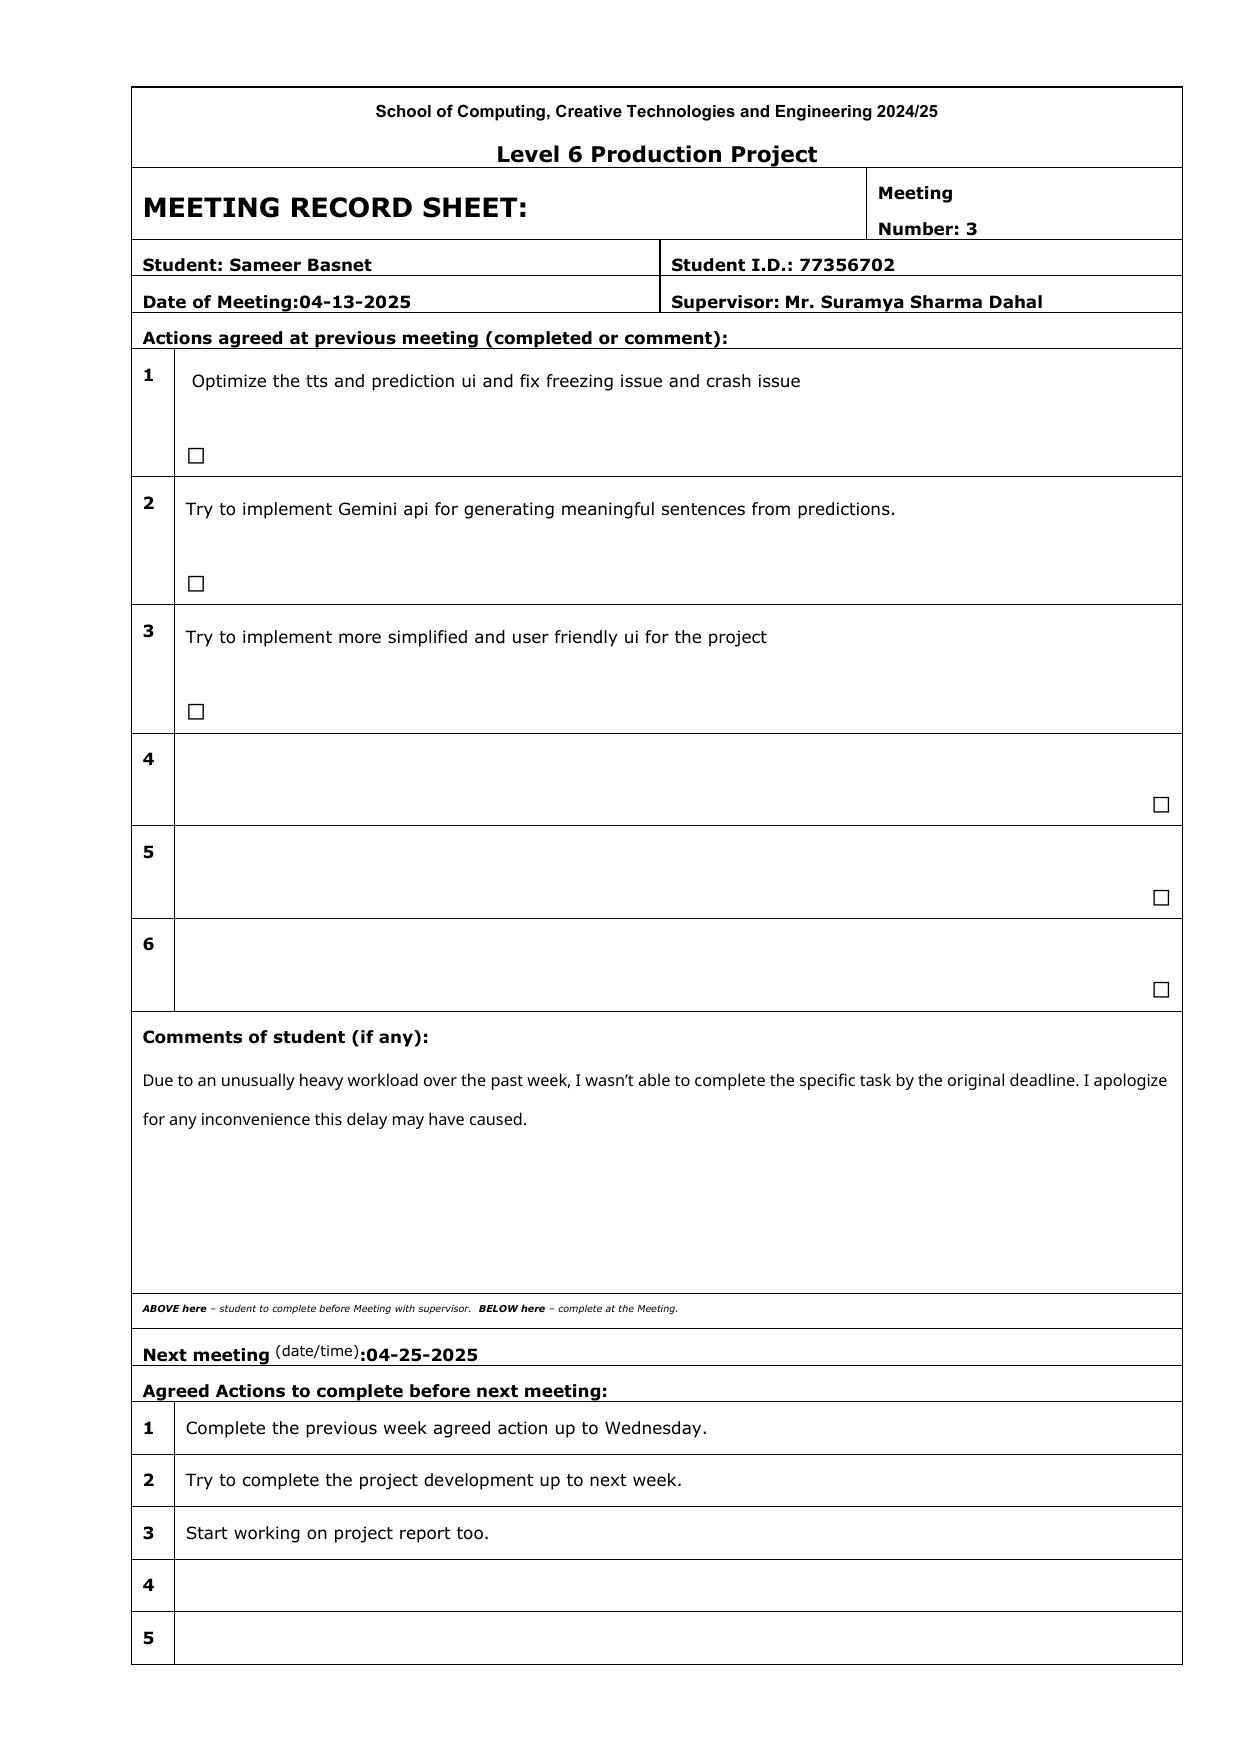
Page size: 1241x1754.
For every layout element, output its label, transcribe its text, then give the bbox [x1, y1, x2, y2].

table_cell ◻ [175, 919, 1182, 1011]
table_cell ABOVE here – student to complete before Meeting with supervisor. BELOW here – complete at the Meeting. [132, 1294, 1182, 1328]
table_cell Date of Meeting:04-13-2025 [132, 276, 659, 312]
table_cell Student I.D.: 77356702 [661, 240, 1182, 275]
table_cell 1 [132, 1402, 174, 1454]
table_cell Actions agreed at previous meeting (completed or comment): [132, 313, 1182, 348]
table_cell 3 [132, 1507, 174, 1559]
table_cell Complete the previous week agreed action up to Wednesday. [175, 1402, 1182, 1454]
table_cell 1 [132, 349, 174, 476]
table_cell [175, 1612, 1182, 1664]
table_cell Next meeting (date/time):04-25-2025 [132, 1329, 1182, 1365]
table_cell Student: Sameer Basnet [132, 240, 659, 275]
table_cell 3 [132, 605, 174, 732]
table_cell 6 [132, 919, 174, 1011]
table_cell Start working on project report too. [175, 1507, 1182, 1559]
table_cell 5 [132, 1612, 174, 1664]
table_cell Supervisor: Mr. Suramya Sharma Dahal [661, 276, 1182, 312]
table_cell 4 [132, 1560, 174, 1611]
table_cell ◻ [175, 826, 1182, 918]
table_cell Agreed Actions to complete before next meeting: [132, 1366, 1182, 1401]
table_cell Try to implement more simplified and user friendly ui for the project ◻ [175, 605, 1182, 732]
table_cell ◻ [175, 734, 1182, 825]
table_cell Optimize the tts and prediction ui and fix freezing issue and crash issue ◻ [175, 349, 1182, 476]
table_cell 4 [132, 734, 174, 825]
table_cell MEETING RECORD SHEET: [132, 168, 866, 239]
table_cell [175, 1560, 1182, 1611]
table_header School of Computing, Creative Technologies and Engineering 2024/25 Level 6 Production Project [132, 88, 1182, 167]
table_cell Try to complete the project development up to next week. [175, 1455, 1182, 1506]
table_cell Comments of student (if any): Due to an unusually heavy workload over the past week, I wasn’t able to complete the specific task by the original deadline. I apologize for any inconvenience this delay may have caused. [132, 1012, 1182, 1293]
table_cell 5 [132, 826, 174, 918]
table_cell 2 [132, 1455, 174, 1506]
table_cell Meeting Number: 3 [867, 168, 1182, 239]
table_cell 2 [132, 477, 174, 604]
table_cell Try to implement Gemini api for generating meaningful sentences from predictions. ◻ [175, 477, 1182, 604]
